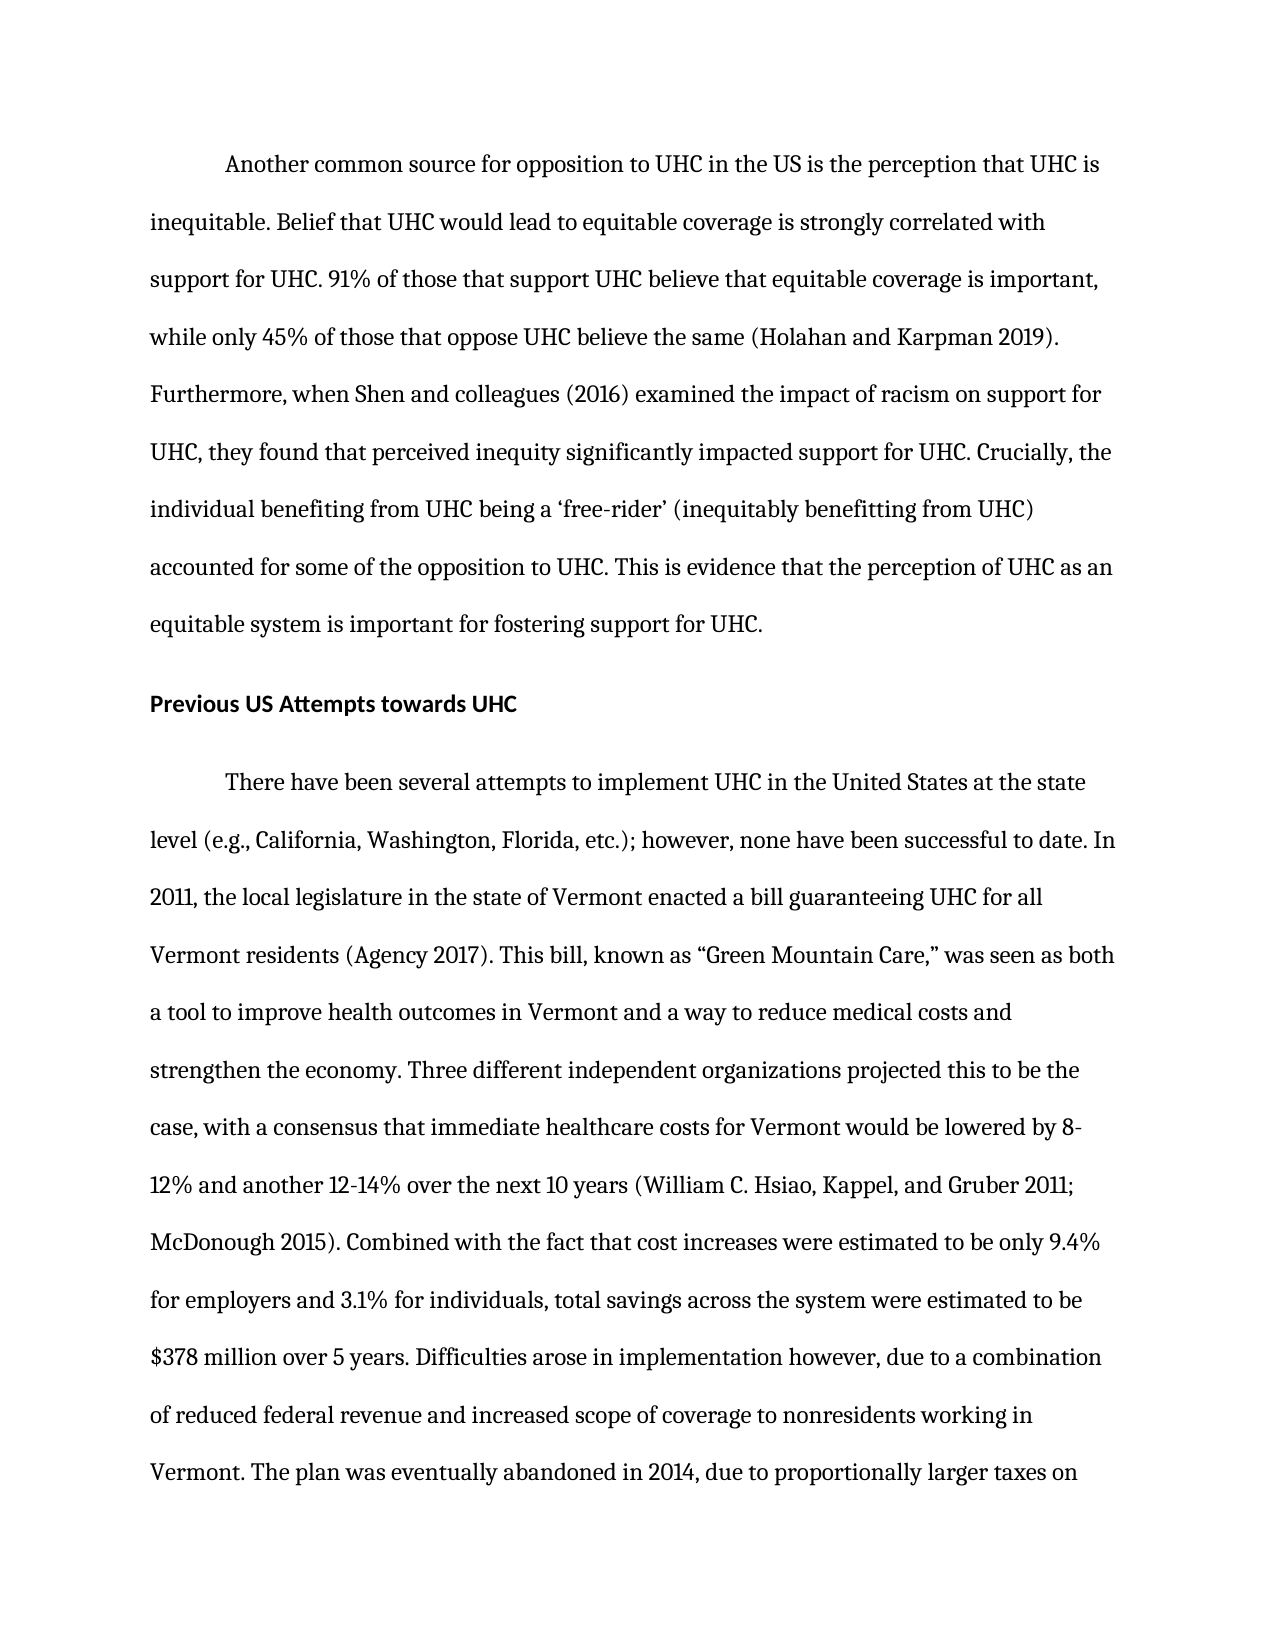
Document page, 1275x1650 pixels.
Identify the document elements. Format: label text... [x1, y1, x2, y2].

subtitle Previous US Attempts towards UHC [150, 688, 1125, 719]
text Another common source for opposition to UHC in the US is the perception that UHC is inequitable. Belief that UHC would lead to equitable coverage is strongly correlated with support for UHC. 91% of those that support UHC believe that equitable coverage is important, while only 45% of those that oppose UHC believe the same (Holahan and Karpman 2019). Furthermore, when Shen and colleagues (2016) examined the impact of racism on support for UHC, they found that perceived inequity significantly impacted support for UHC. Crucially, the individual benefiting from UHC being a ‘free-rider’ (inequitably benefitting from UHC) accounted for some of the opposition to UHC. This is evidence that the perception of UHC as an equitable system is important for fostering support for UHC. [150, 150, 1125, 639]
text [150, 768, 1125, 1487]
